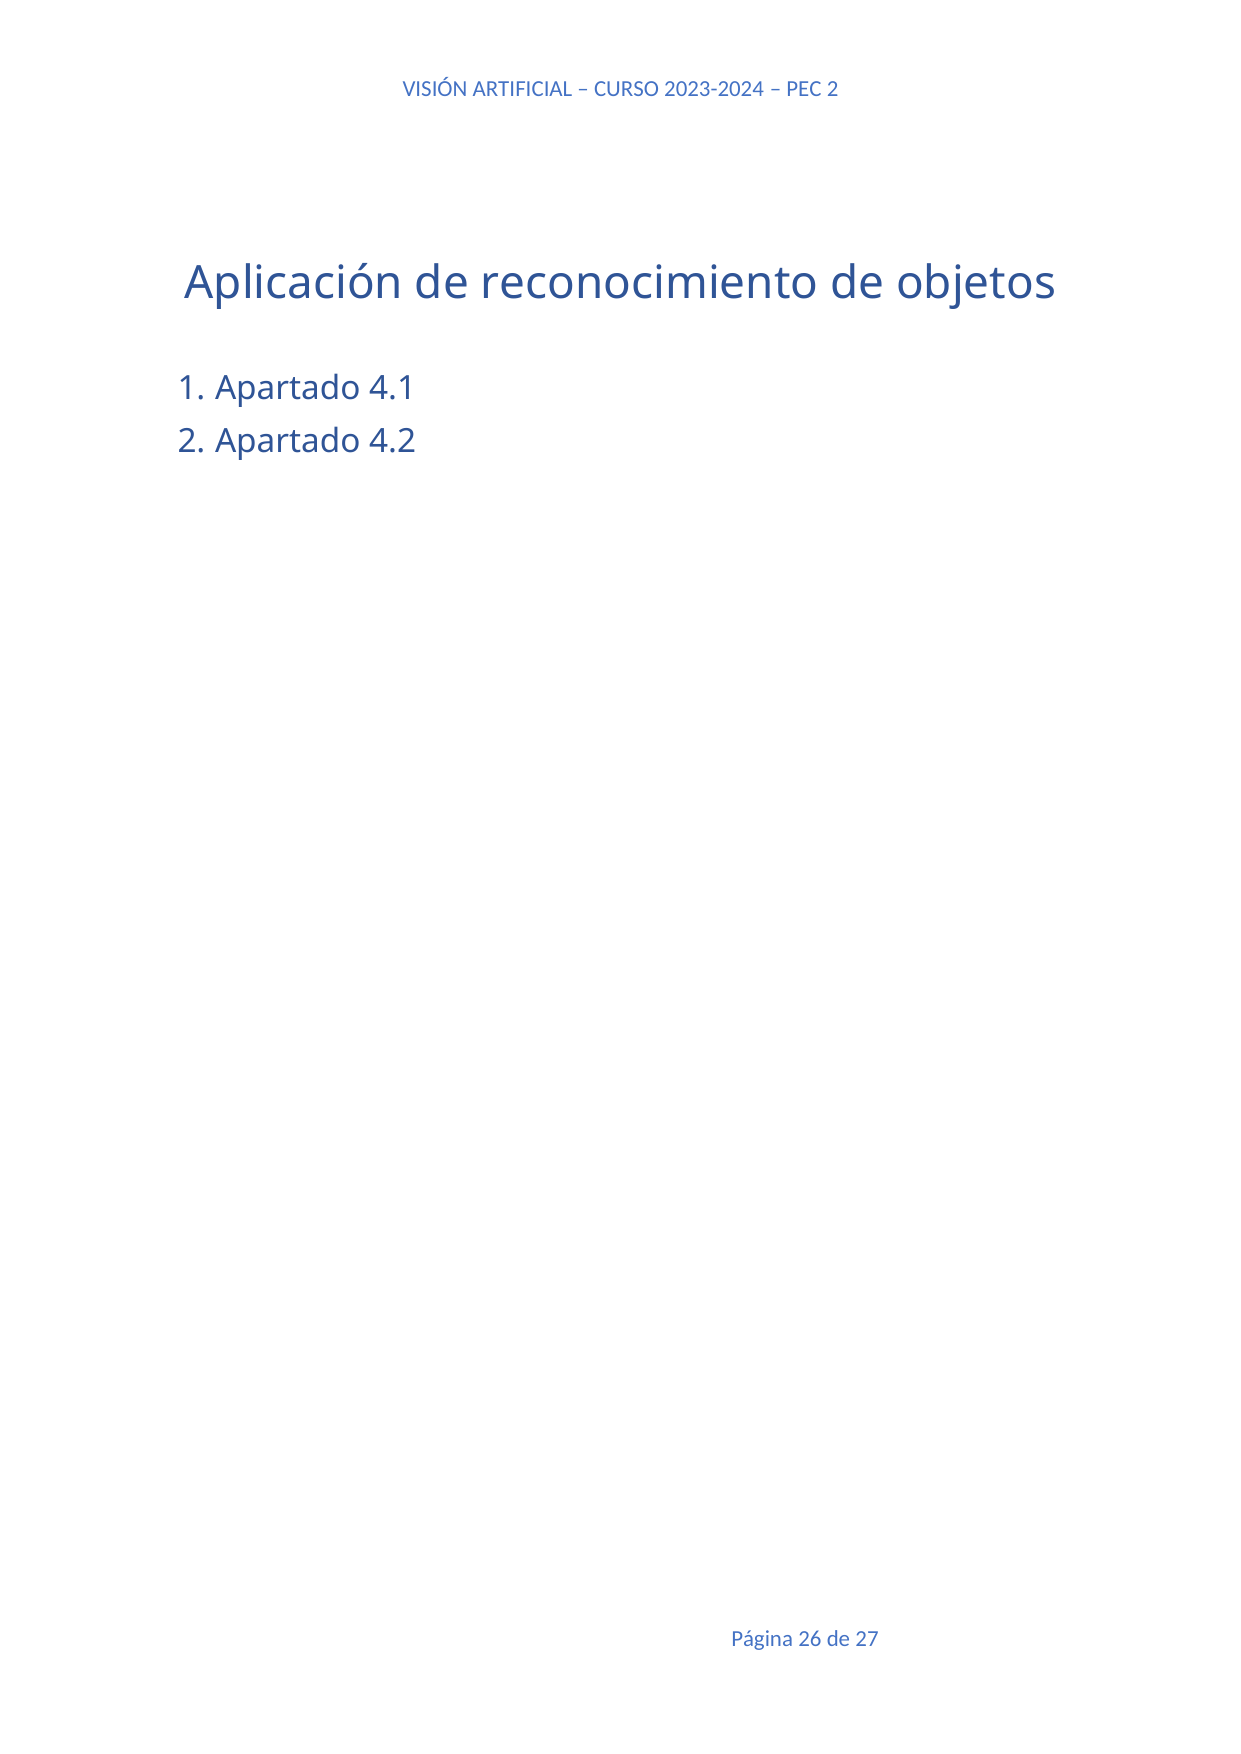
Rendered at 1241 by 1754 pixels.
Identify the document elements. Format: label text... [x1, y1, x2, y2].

subtitle Apartado 4.1 [177, 364, 1063, 409]
subtitle Aplicación de reconocimiento de objetos [177, 250, 1063, 312]
subtitle Apartado 4.2 [177, 417, 1063, 462]
